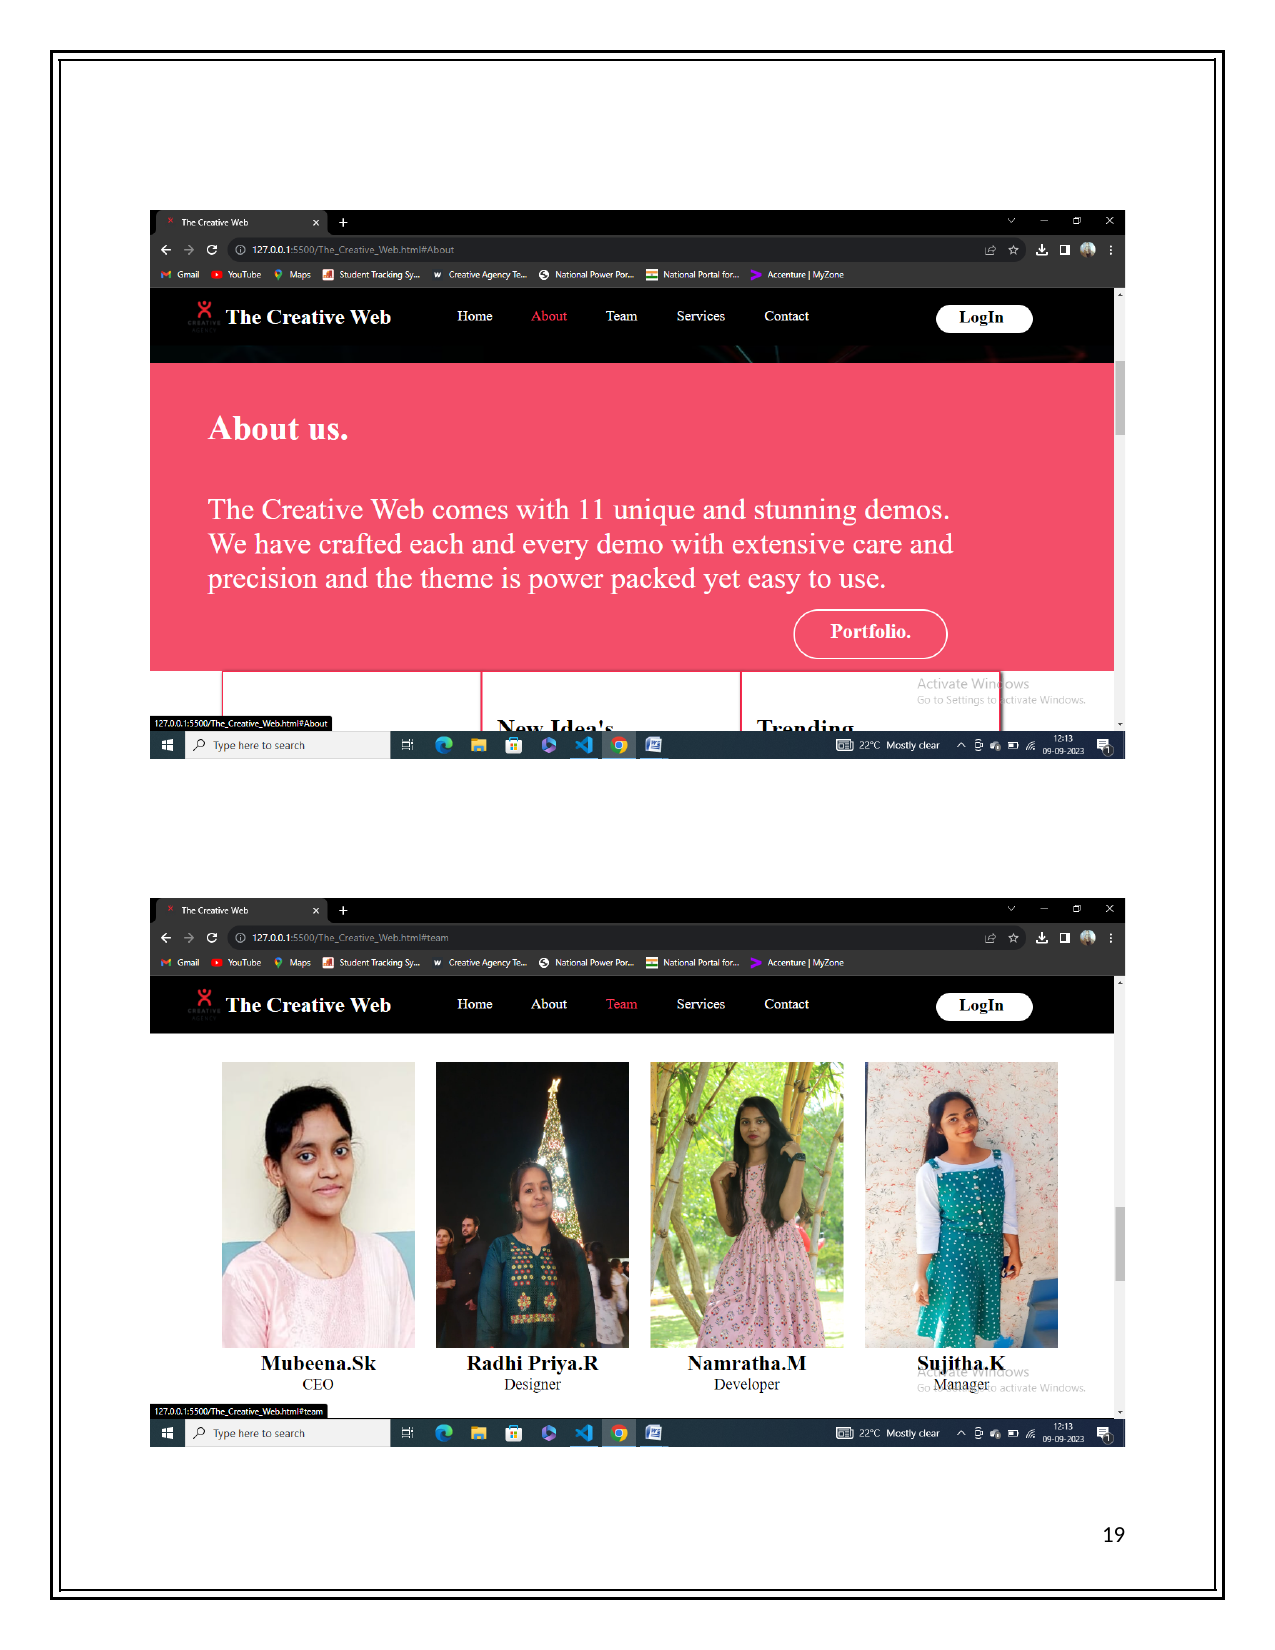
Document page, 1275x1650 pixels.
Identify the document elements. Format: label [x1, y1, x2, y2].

picture [150, 898, 1125, 1447]
picture [150, 210, 1125, 759]
